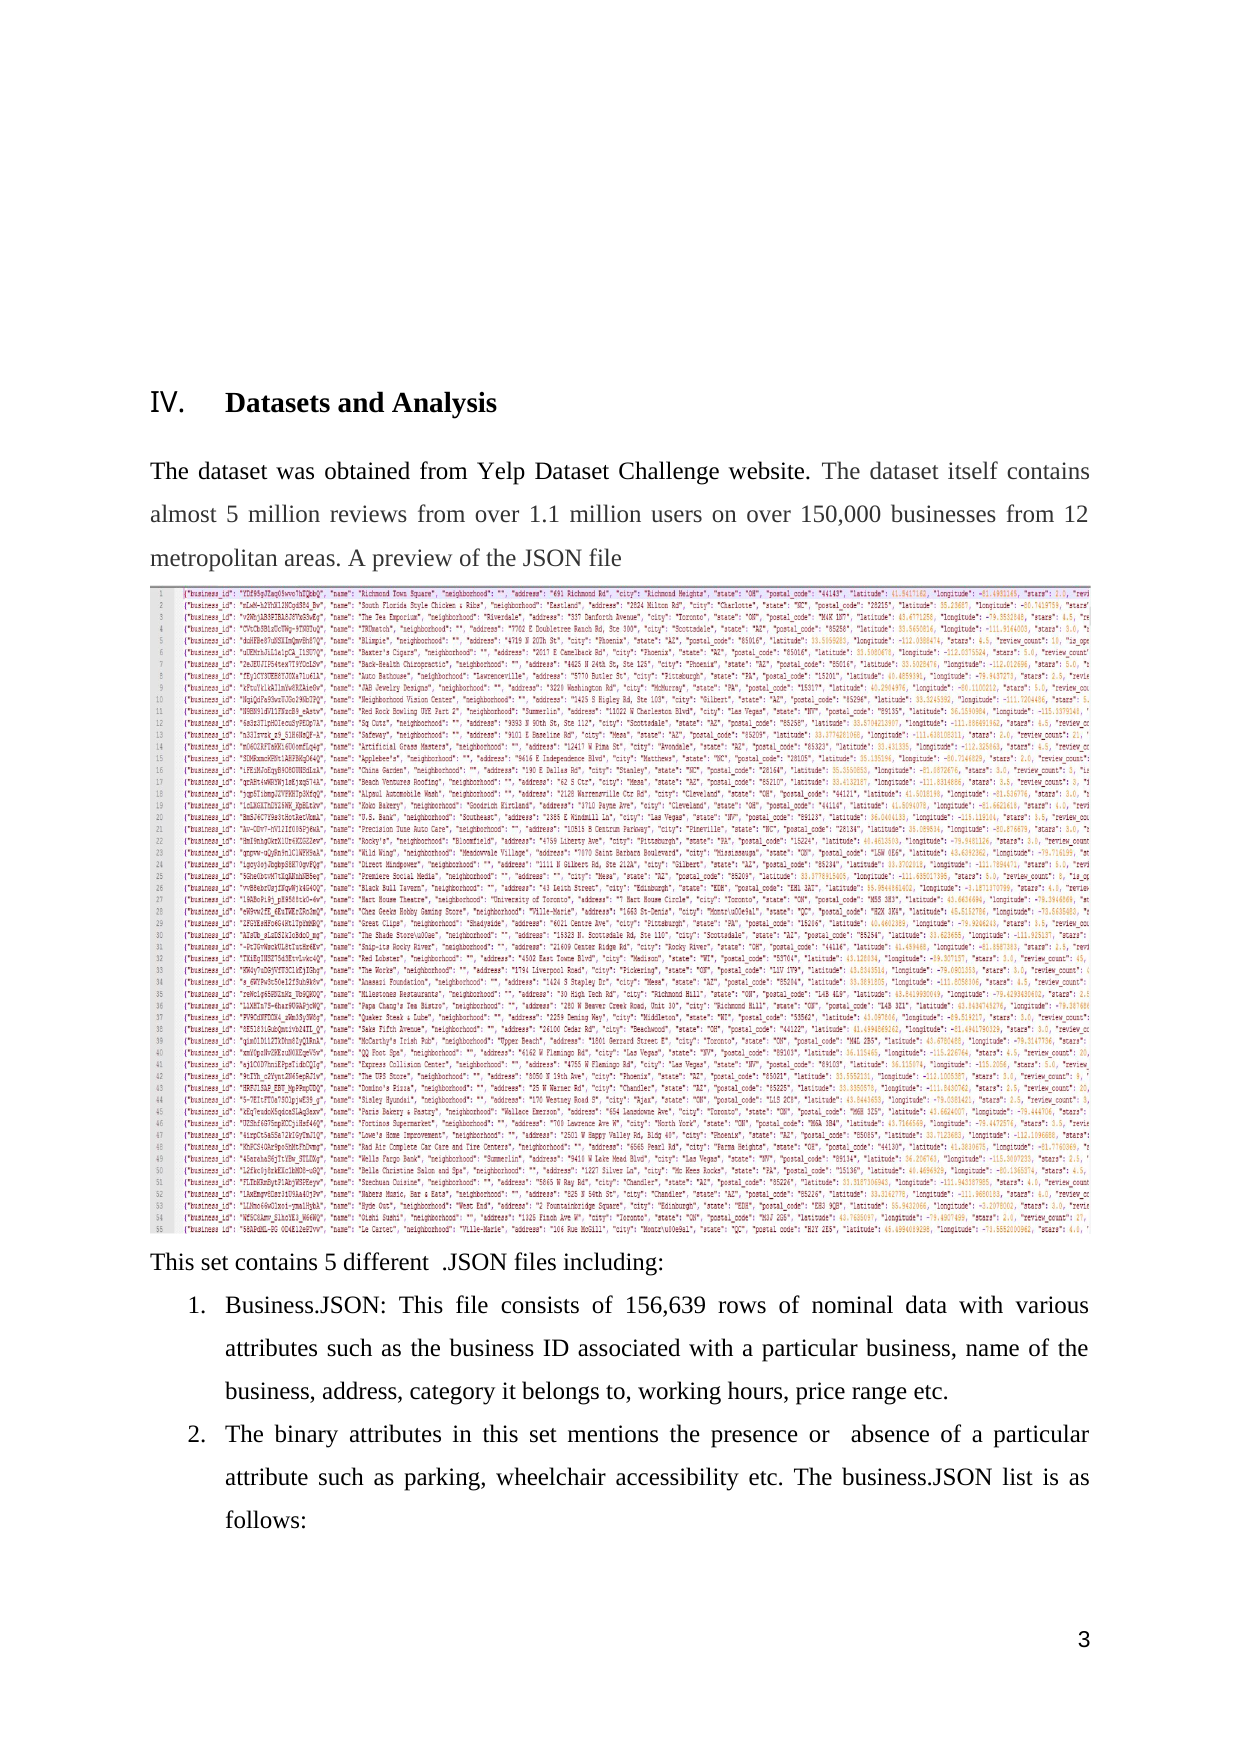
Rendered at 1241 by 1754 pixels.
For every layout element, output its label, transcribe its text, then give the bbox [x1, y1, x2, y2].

picture [150, 585, 1091, 1234]
text The dataset was obtained from Yelp Dataset Challenge website. The dataset itself contains almost 5 million reviews from over 1.1 million users on over 150,000 businesses from 12 metropolitan areas. A preview of the JSON file [150, 528, 1090, 571]
text The dataset was obtained from Yelp Dataset Challenge website. The dataset itself contains almost 5 million reviews from over 1.1 million users on over 150,000 businesses from 12 metropolitan areas. A preview of the JSON file [150, 456, 1090, 500]
list The binary attributes in this set mentions the presence or absence of a particular attribute such as parking, wheelchair accessibility etc. The business.JSON list is as follows: [187, 1419, 1090, 1534]
text This set contains 5 different .JSON files including: [150, 1247, 1090, 1276]
list Business.JSON: This file consists of 156,639 rows of nominal data with various attributes such as the business ID associated with a particular business, name of the business, address, category it belongs to, working hours, price range etc. [187, 1290, 1090, 1405]
list Datasets and Analysis [150, 381, 1090, 421]
